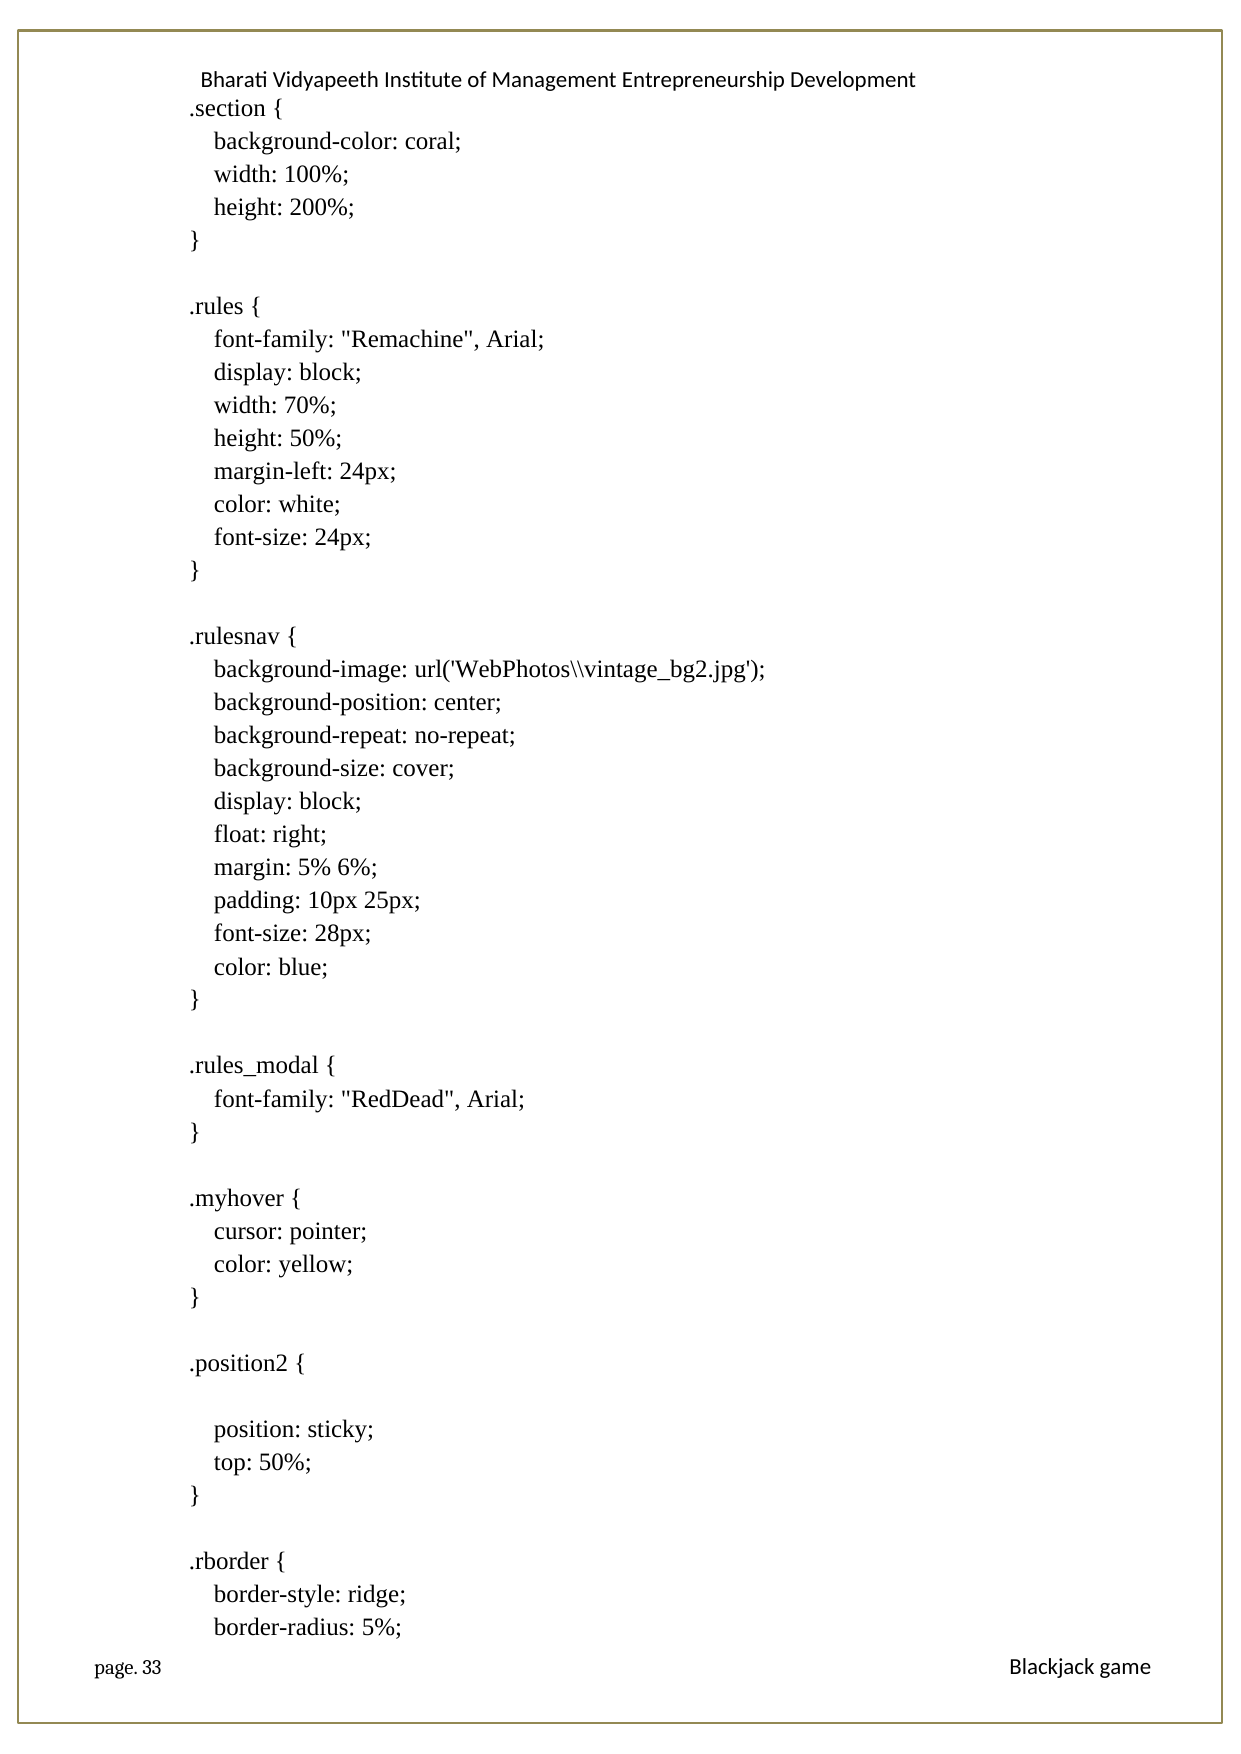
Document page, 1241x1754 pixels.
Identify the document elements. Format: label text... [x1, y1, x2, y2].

list position: sticky; [164, 1414, 1166, 1443]
list } [164, 1480, 1166, 1509]
list border-radius: 5%; [164, 1612, 1166, 1641]
list cursor: pointer; [164, 1216, 1166, 1244]
list background-repeat: no-repeat; [164, 720, 1166, 749]
list padding: 10px 25px; [164, 886, 1166, 914]
list width: 100%; [164, 159, 1166, 188]
list margin: 5% 6%; [164, 852, 1166, 881]
list } [164, 225, 1166, 254]
list font-family: "RedDead", Arial; [164, 1084, 1166, 1112]
list .rules_modal { [164, 1051, 1166, 1079]
list display: block; [164, 357, 1166, 386]
list } [164, 1282, 1166, 1311]
list color: yellow; [164, 1249, 1166, 1277]
list background-color: coral; [164, 126, 1166, 155]
list color: white; [164, 489, 1166, 518]
list .rulesnav { [164, 621, 1166, 650]
list background-image: url('WebPhotos\\vintage_bg2.jpg'); [164, 654, 1166, 683]
list margin-left: 24px; [164, 456, 1166, 485]
list } [164, 555, 1166, 584]
list color: blue; [164, 952, 1166, 980]
list } [164, 1117, 1166, 1145]
list background-size: cover; [164, 753, 1166, 782]
list background-position: center; [164, 687, 1166, 716]
list height: 200%; [164, 192, 1166, 221]
list .section { [164, 93, 1166, 122]
list width: 70%; [164, 390, 1166, 419]
list border-style: ridge; [164, 1579, 1166, 1608]
list top: 50%; [164, 1447, 1166, 1476]
list } [164, 984, 1166, 1013]
list .position2 { [164, 1348, 1166, 1377]
list font-size: 24px; [164, 522, 1166, 551]
list .myhover { [164, 1183, 1166, 1211]
list font-size: 28px; [164, 918, 1166, 947]
list font-family: "Remachine", Arial; [164, 324, 1166, 353]
list .rborder { [164, 1546, 1166, 1575]
list display: block; [164, 786, 1166, 815]
list height: 50%; [164, 423, 1166, 452]
list .rules { [164, 291, 1166, 320]
list float: right; [164, 819, 1166, 848]
